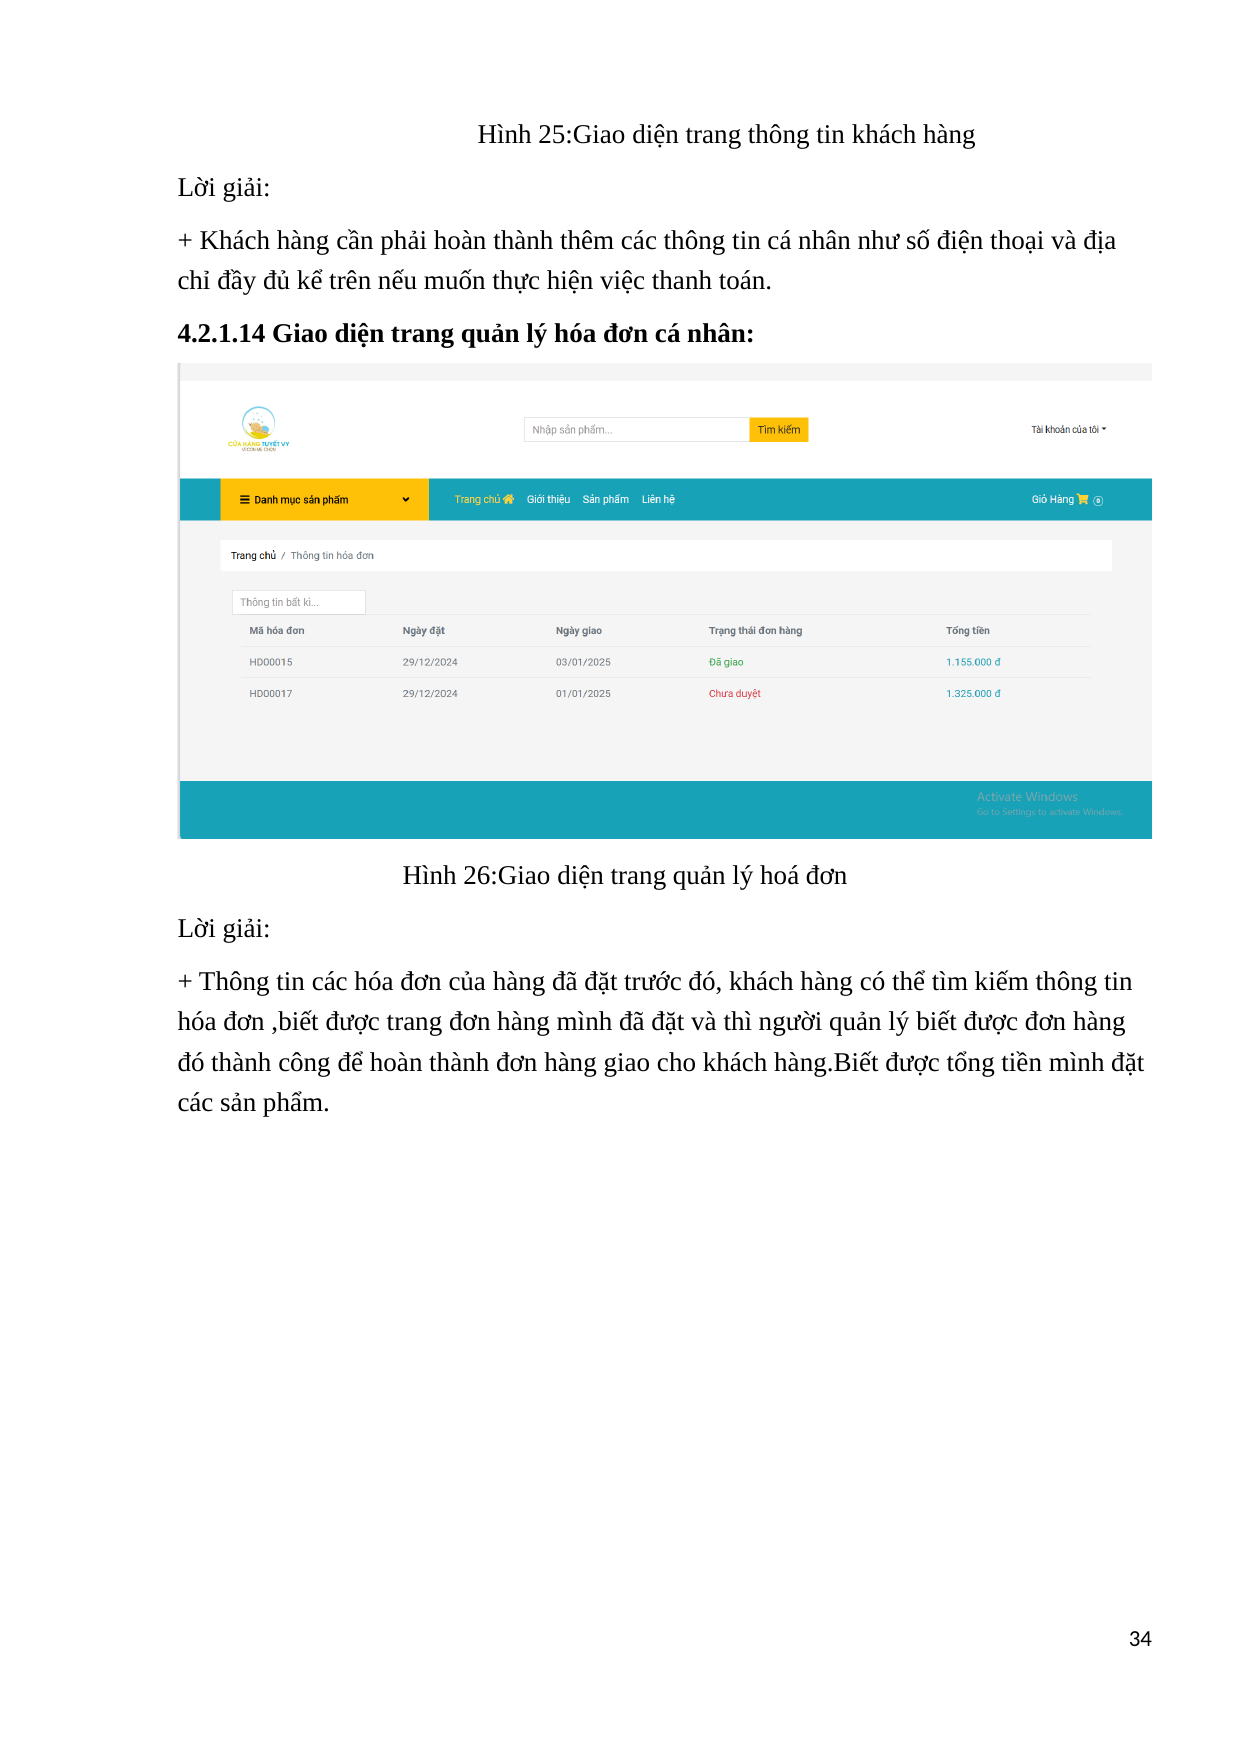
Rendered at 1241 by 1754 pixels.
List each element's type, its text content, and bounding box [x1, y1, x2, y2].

text Lời giải: [177, 171, 1152, 202]
subtitle 4.2.1.14 Giao diện trang quản lý hóa đơn cá nhân: [177, 317, 1152, 348]
text Hình 26:Giao diện trang quản lý hoá đơn [177, 859, 1152, 890]
text + Khách hàng cần phải hoàn thành thêm các thông tin cá nhân như số điện thoại và địa chỉ đầy đủ kể trên nếu muốn thực hiện việc thanh toán. [177, 224, 1152, 296]
picture [177, 363, 1153, 839]
text Hình 25:Giao diện trang thông tin khách hàng [177, 118, 1152, 149]
text + Thông tin các hóa đơn của hàng đã đặt trước đó, khách hàng có thể tìm kiếm thông tin hóa đơn ,biết được trang đơn hàng mình đã đặt và thì người quản lý biết được đơn hàng đó thành công để hoàn thành đơn hàng giao cho khách hàng.Biết được tổng tiền mình đặt các sản phẩm. [177, 965, 1152, 1117]
text Lời giải: [177, 912, 1152, 943]
